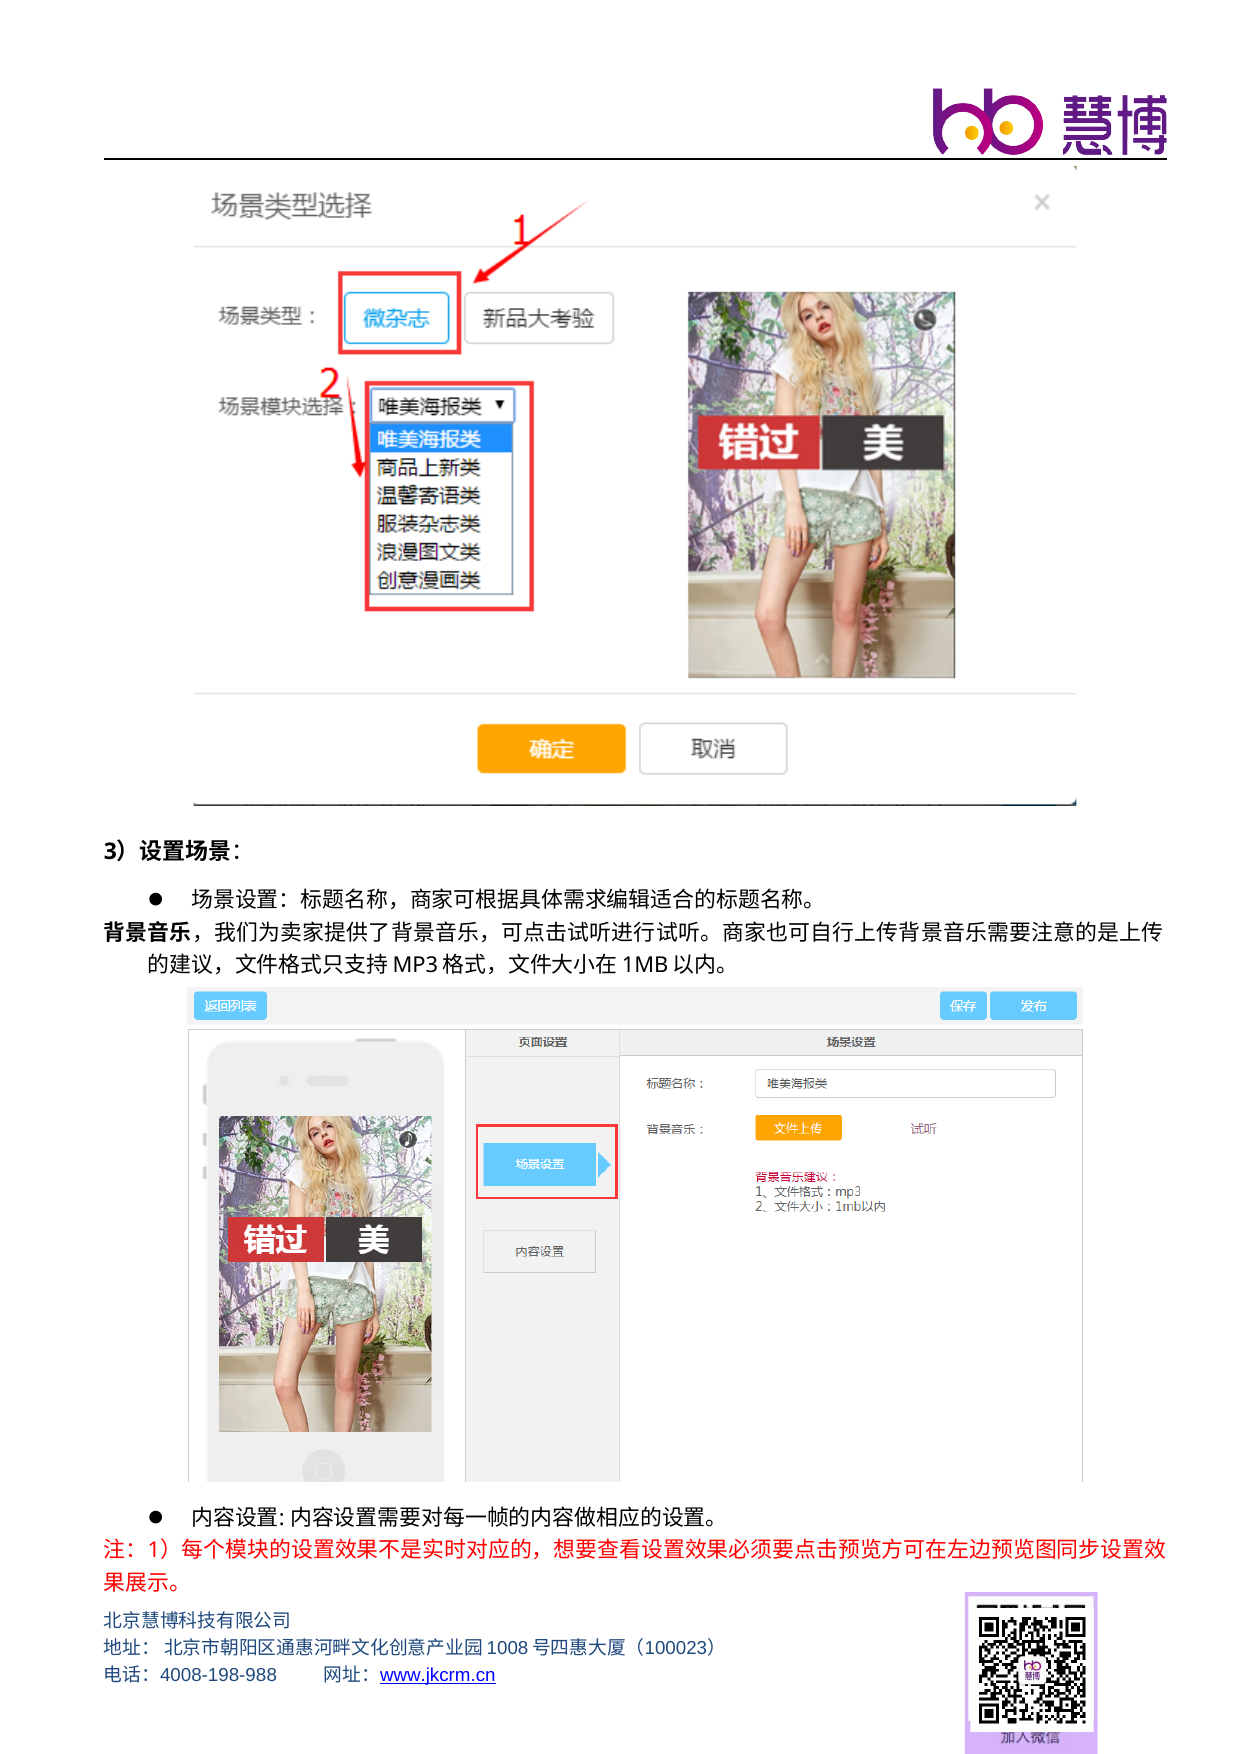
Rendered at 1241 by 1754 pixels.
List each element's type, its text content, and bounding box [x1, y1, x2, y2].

list 内容设置: 内容设置需要对每一帧的内容做相应的设置。 [147, 1499, 1167, 1532]
text 背景音乐，我们为卖家提供了背景音乐，可点击试听进行试听。商家也可自行上传背景音乐需要注意的是上传的建议，文件格式只支持MP3格式，文件大小在1MB以内。 [103, 914, 1167, 979]
list 场景设置：标题名称，商家可根据具体需求编辑适合的标题名称。 [147, 882, 1167, 914]
text 3）设置场景： [103, 817, 1167, 882]
picture [185, 979, 1085, 1482]
picture [964, 1597, 1098, 1754]
picture [193, 166, 1077, 806]
picture [933, 88, 1167, 156]
text 注：1）每个模块的设置效果不是实时对应的，想要查看设置效果必须要点击预览方可在左边预览图同步设置效果展示。 [103, 1532, 1167, 1597]
